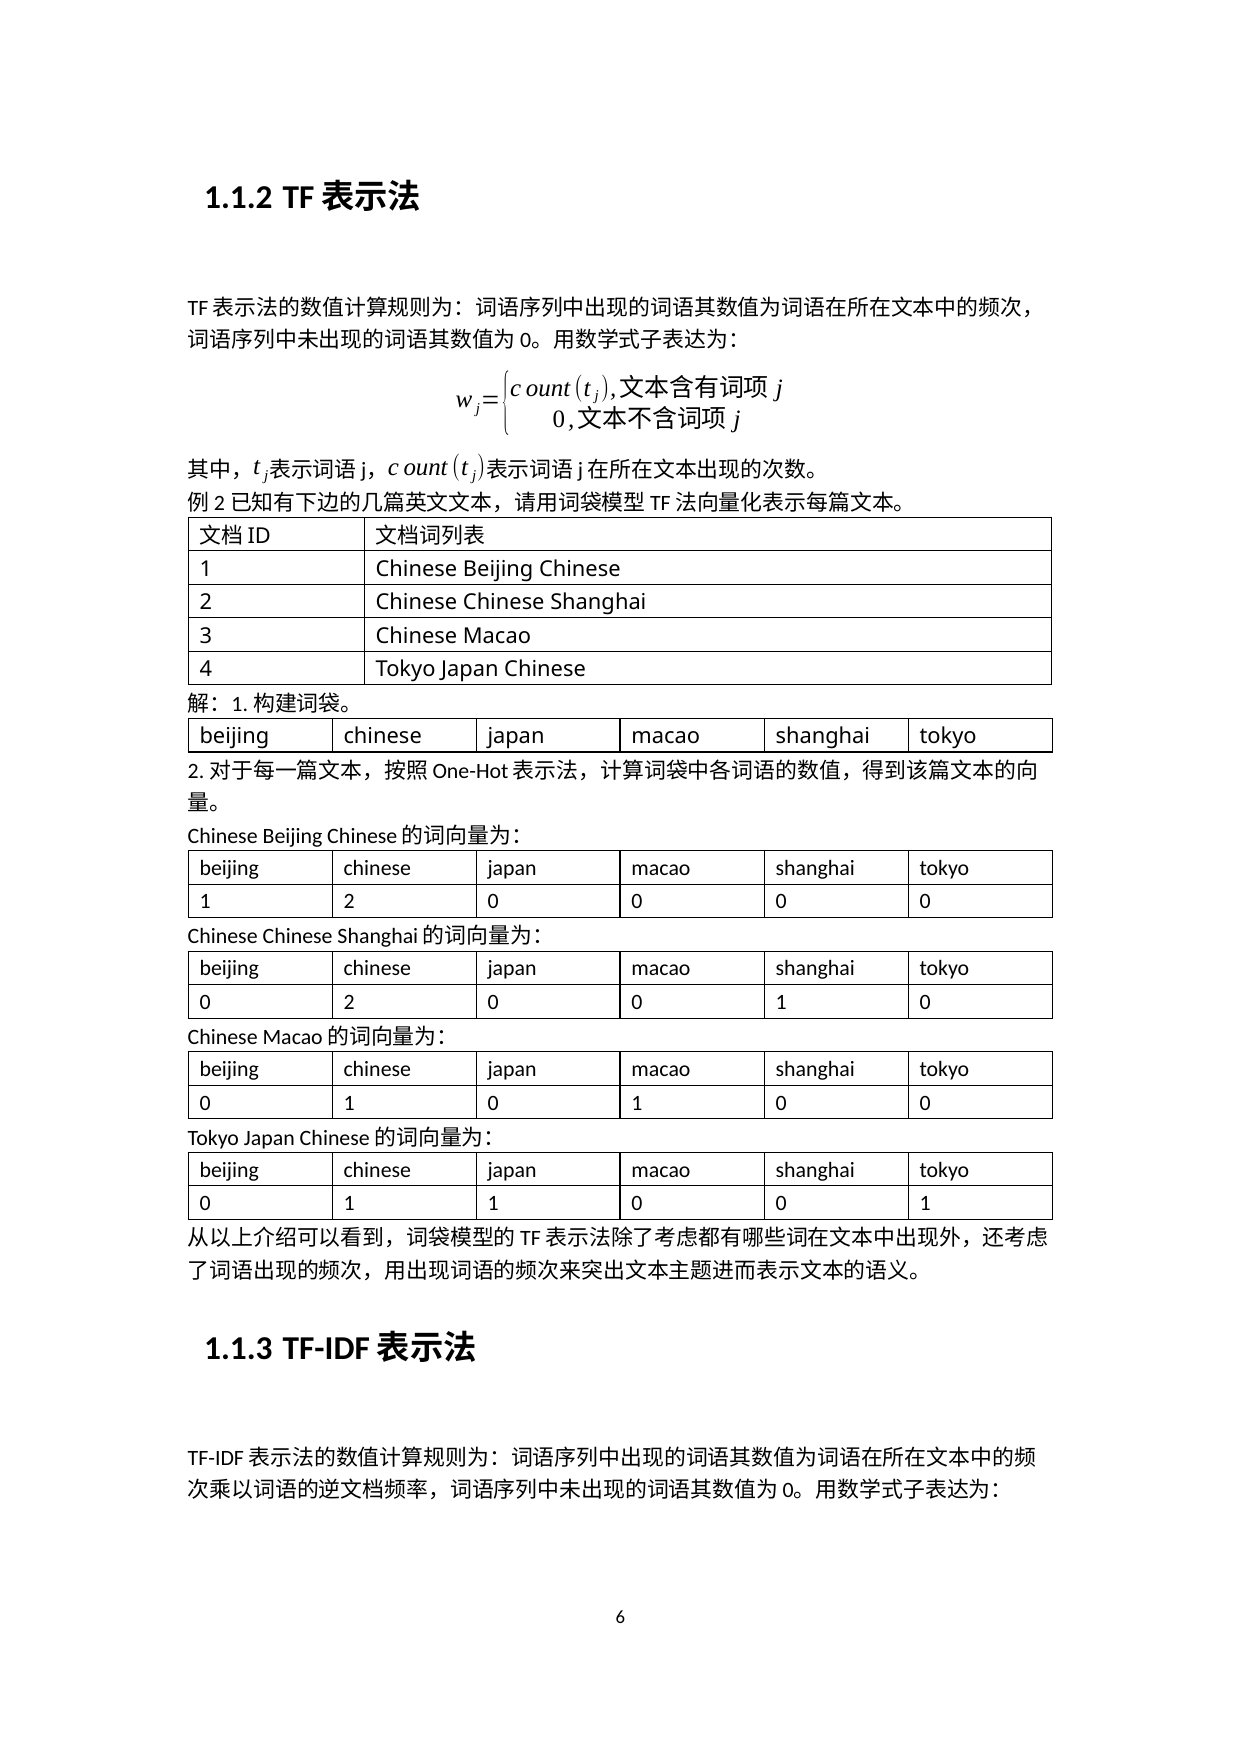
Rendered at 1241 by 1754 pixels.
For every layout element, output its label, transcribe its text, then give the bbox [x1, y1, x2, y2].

text TF-IDF表示法的数值计算规则为：词语序列中出现的词语其数值为词语在所在文本中的频次乘以词语的逆文档频率，词语序列中未出现的词语其数值为0。用数学式子表达为： [187, 1439, 1053, 1504]
table_cell 2 [189, 585, 364, 617]
table_header tokyo [909, 952, 1052, 984]
table_header macao [621, 1153, 764, 1185]
text 从以上介绍可以看到，词袋模型的TF表示法除了考虑都有哪些词在文本中出现外，还考虑了词语出现的频次，用出现词语的频次来突出文本主题进而表示文本的语义。 [187, 1220, 1053, 1285]
table_cell 1 [333, 1086, 476, 1118]
table_cell 0 [765, 1086, 908, 1118]
table_header chinese [333, 1052, 476, 1085]
text Chinese Chinese Shanghai的词向量为： [187, 918, 1053, 951]
table_header beijing [189, 1052, 332, 1085]
subtitle TF-IDF表示法 [204, 1312, 1053, 1377]
table_cell 1 [621, 1086, 764, 1118]
table_cell 0 [909, 1086, 1052, 1118]
text 2. 对于每一篇文本，按照One-Hot表示法，计算词袋中各词语的数值，得到该篇文本的向量。 [187, 752, 1053, 817]
table_header tokyo [909, 719, 1052, 751]
table_header tokyo [909, 1052, 1052, 1085]
table_cell 0 [909, 985, 1052, 1018]
table_header shanghai [765, 1052, 908, 1085]
table_cell 1 [765, 985, 908, 1018]
table_cell 1 [333, 1186, 476, 1219]
text Chinese Beijing Chinese的词向量为： [187, 817, 1053, 850]
table_cell 3 [189, 618, 364, 651]
text Chinese Macao的词向量为： [187, 1019, 1053, 1051]
table_header chinese [333, 952, 476, 984]
table_header tokyo [909, 1153, 1052, 1185]
text Tokyo Japan Chinese的词向量为： [187, 1119, 1053, 1152]
table_cell Chinese Beijing Chinese [365, 551, 1051, 584]
table_header 文档词列表 [365, 518, 1051, 550]
table_cell 4 [189, 652, 364, 684]
table_header japan [477, 719, 619, 751]
subtitle TF表示法 [204, 162, 1053, 227]
table_header japan [477, 1153, 619, 1185]
table_header beijing [189, 719, 332, 751]
text 其中，表示词语j，表示词语j在所在文本出现的次数。 [187, 452, 1053, 484]
table_cell Tokyo Japan Chinese [365, 652, 1051, 684]
table_header tokyo [909, 851, 1052, 883]
table_header macao [621, 1052, 764, 1085]
table_cell 0 [909, 885, 1052, 917]
table_header macao [621, 719, 764, 751]
table_header shanghai [765, 1153, 908, 1185]
table_header beijing [189, 851, 332, 883]
table_cell 0 [765, 1186, 908, 1219]
table_cell 0 [621, 885, 764, 917]
text TF表示法的数值计算规则为：词语序列中出现的词语其数值为词语在所在文本中的频次，词语序列中未出现的词语其数值为0。用数学式子表达为： [187, 289, 1053, 354]
table_cell 1 [477, 1186, 619, 1219]
table_cell 0 [621, 985, 764, 1018]
text 解：1. 构建词袋。 [187, 685, 1053, 718]
table_cell 1 [189, 885, 332, 917]
table_header 文档ID [189, 518, 364, 550]
table_cell 0 [189, 985, 332, 1018]
table_cell 0 [477, 985, 619, 1018]
table_cell 0 [189, 1086, 332, 1118]
table_cell 0 [477, 1086, 619, 1118]
table_header beijing [189, 1153, 332, 1185]
table_header shanghai [765, 719, 908, 751]
table_cell 0 [477, 885, 619, 917]
table_cell 2 [333, 885, 476, 917]
table_cell 0 [189, 1186, 332, 1219]
table_header japan [477, 952, 619, 984]
table_header macao [621, 952, 764, 984]
table_cell 2 [333, 985, 476, 1018]
table_cell Chinese Macao [365, 618, 1051, 651]
table_header chinese [333, 1153, 476, 1185]
table_header shanghai [765, 851, 908, 883]
table_cell 0 [621, 1186, 764, 1219]
table_header beijing [189, 952, 332, 984]
text 例2 已知有下边的几篇英文文本，请用词袋模型TF法向量化表示每篇文本。 [187, 484, 1053, 517]
table_header chinese [333, 719, 476, 751]
table_header shanghai [765, 952, 908, 984]
table_header japan [477, 1052, 619, 1085]
table_header chinese [333, 851, 476, 883]
table_cell 1 [909, 1186, 1052, 1219]
table_header japan [477, 851, 619, 883]
table_cell 0 [765, 885, 908, 917]
table_cell 1 [189, 551, 364, 584]
table_cell Chinese Chinese Shanghai [365, 585, 1051, 617]
table_header macao [621, 851, 764, 883]
